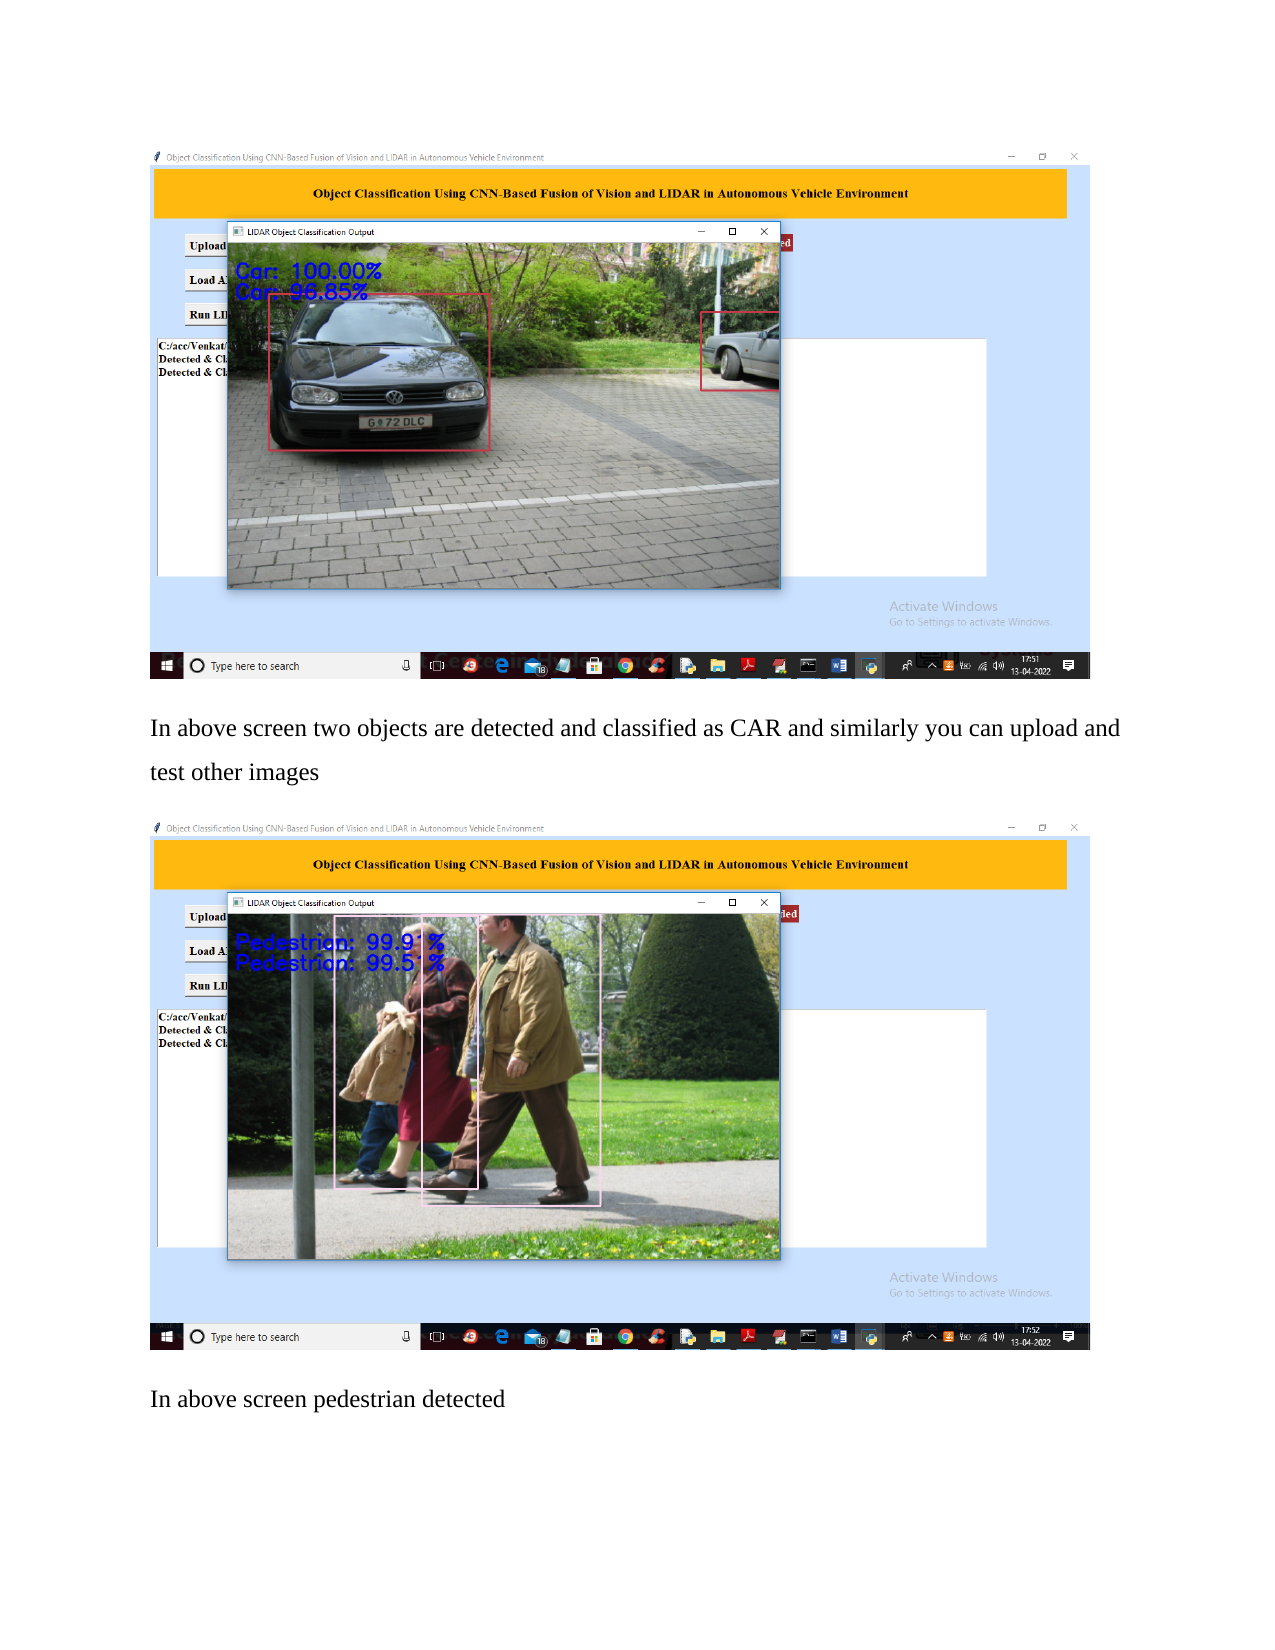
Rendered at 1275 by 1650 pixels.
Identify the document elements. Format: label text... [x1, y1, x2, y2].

picture [150, 820, 1091, 1350]
picture [150, 150, 1091, 679]
text In above screen two objects are detected and classified as CAR and similarly you can upload and test other images [150, 713, 1125, 785]
text In above screen pedestrian detected [150, 1384, 1125, 1413]
